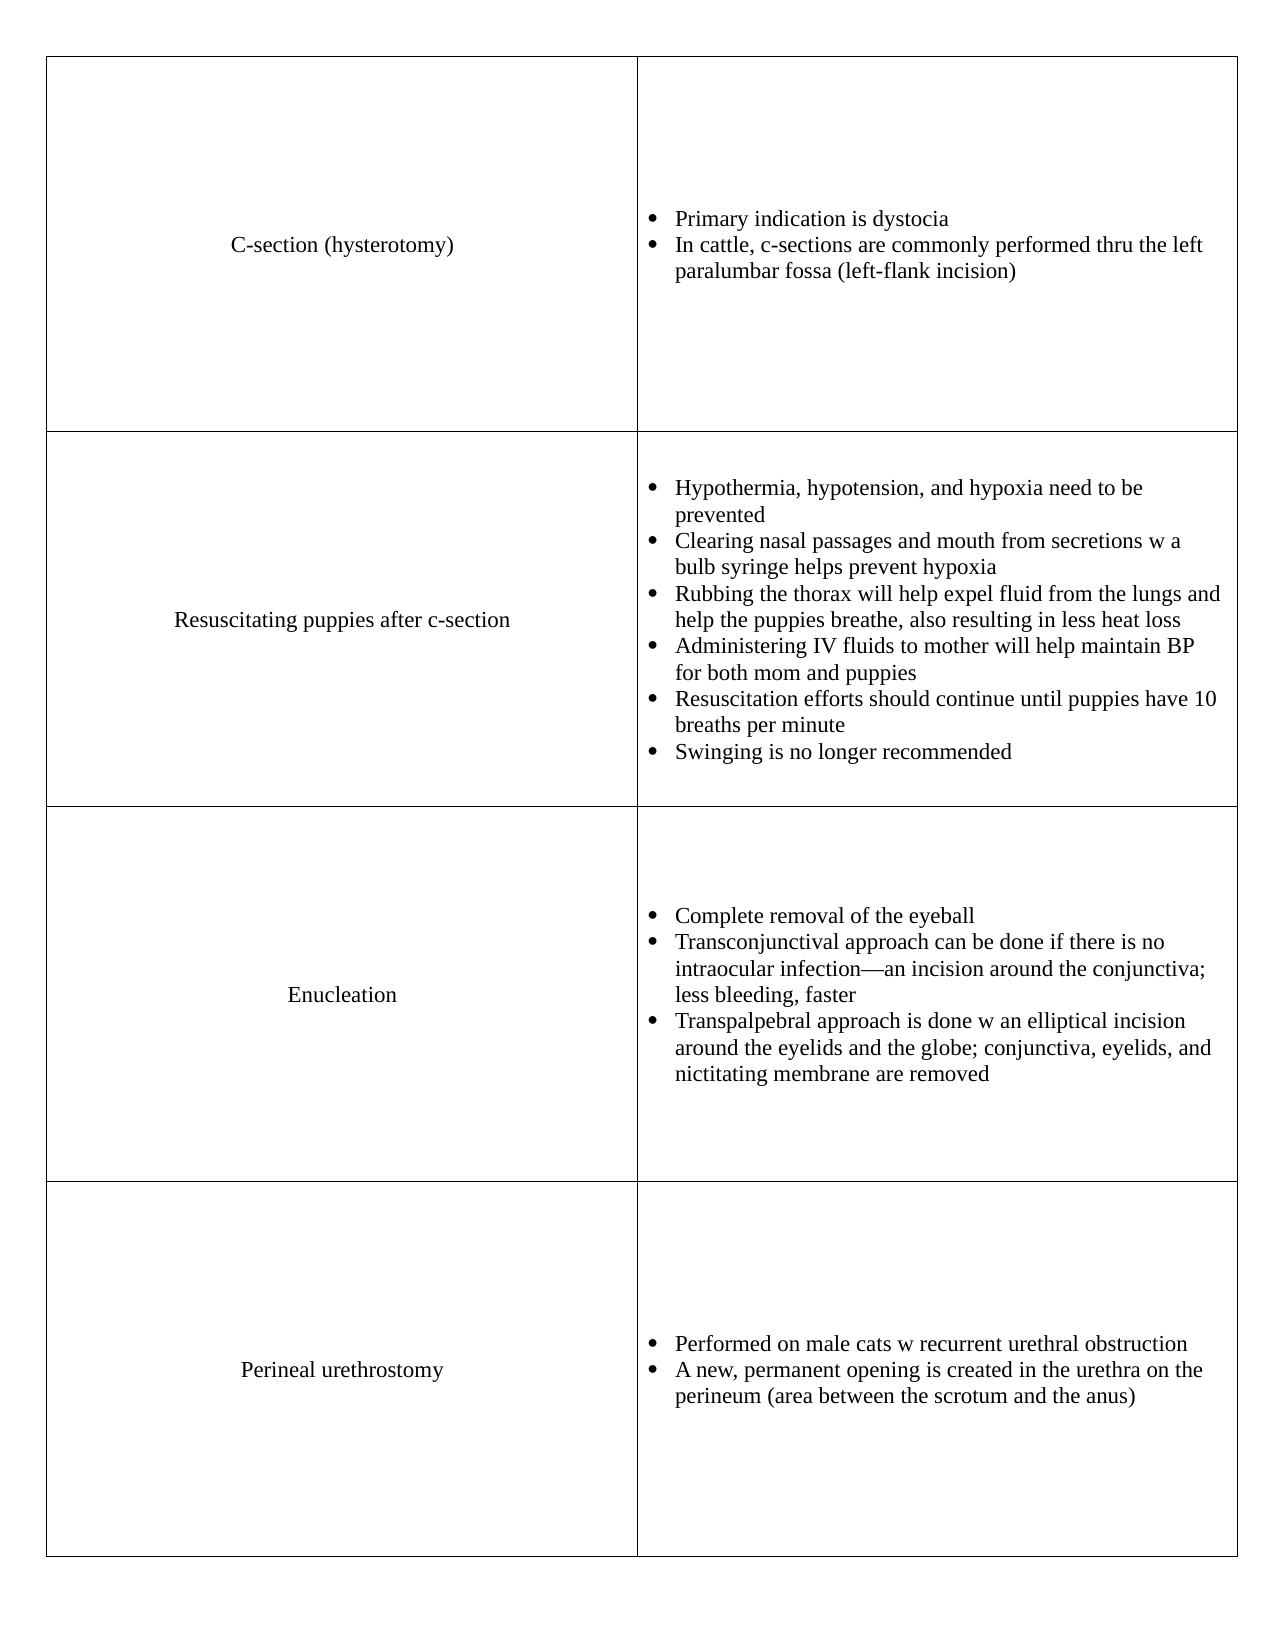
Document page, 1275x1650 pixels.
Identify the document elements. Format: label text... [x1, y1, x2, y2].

table_cell C-section (hysterotomy) [47, 57, 637, 431]
table_cell Primary indication is dystocia In cattle, c-sections are commonly performed thru the left paralumbar fossa (left-flank incision) [638, 57, 1237, 431]
table_cell Resuscitating puppies after c-section [47, 432, 637, 806]
table_cell Performed on male cats w recurrent urethral obstruction A new, permanent opening is created in the urethra on the perineum (area between the scrotum and the anus) [638, 1182, 1237, 1556]
table_cell Enucleation [47, 807, 637, 1181]
table_cell Hypothermia, hypotension, and hypoxia need to be prevented Clearing nasal passages and mouth from secretions w a bulb syringe helps prevent hypoxia Rubbing the thorax will help expel fluid from the lungs and help the puppies breathe, also resulting in less heat loss Administering IV fluids to mother will help maintain BP for both mom and puppies Resuscitation efforts should continue until puppies have 10 breaths per minute Swinging is no longer recommended [638, 432, 1237, 806]
table_cell Complete removal of the eyeball Transconjunctival approach can be done if there is no intraocular infection—an incision around the conjunctiva; less bleeding, faster Transpalpebral approach is done w an elliptical incision around the eyelids and the globe; conjunctiva, eyelids, and nictitating membrane are removed [638, 807, 1237, 1181]
table_cell Perineal urethrostomy [47, 1182, 637, 1556]
